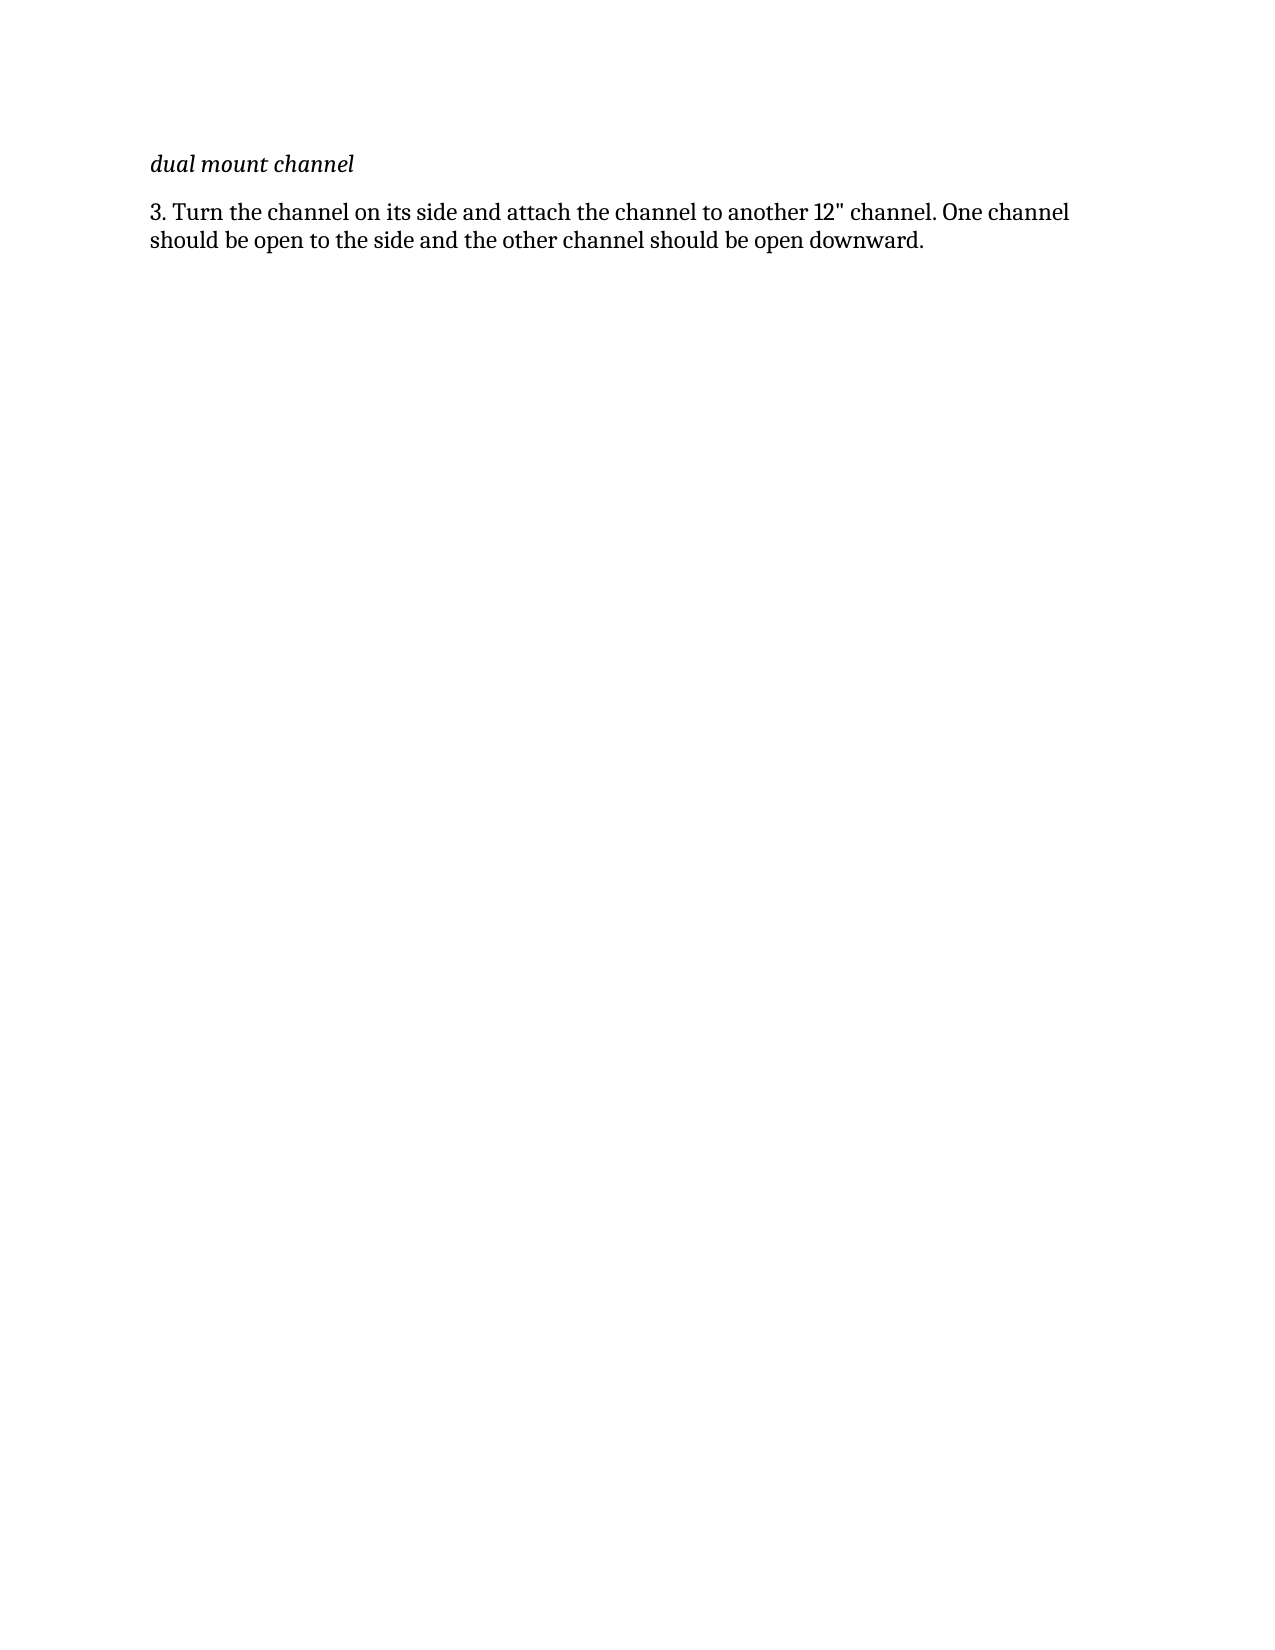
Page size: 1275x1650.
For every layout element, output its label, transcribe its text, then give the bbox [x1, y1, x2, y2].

text dual mount channel [150, 150, 1125, 179]
text 3. Turn the channel on its side and attach the channel to another 12" channel. One channel should be open to the side and the other channel should be open downward. [150, 197, 1125, 255]
